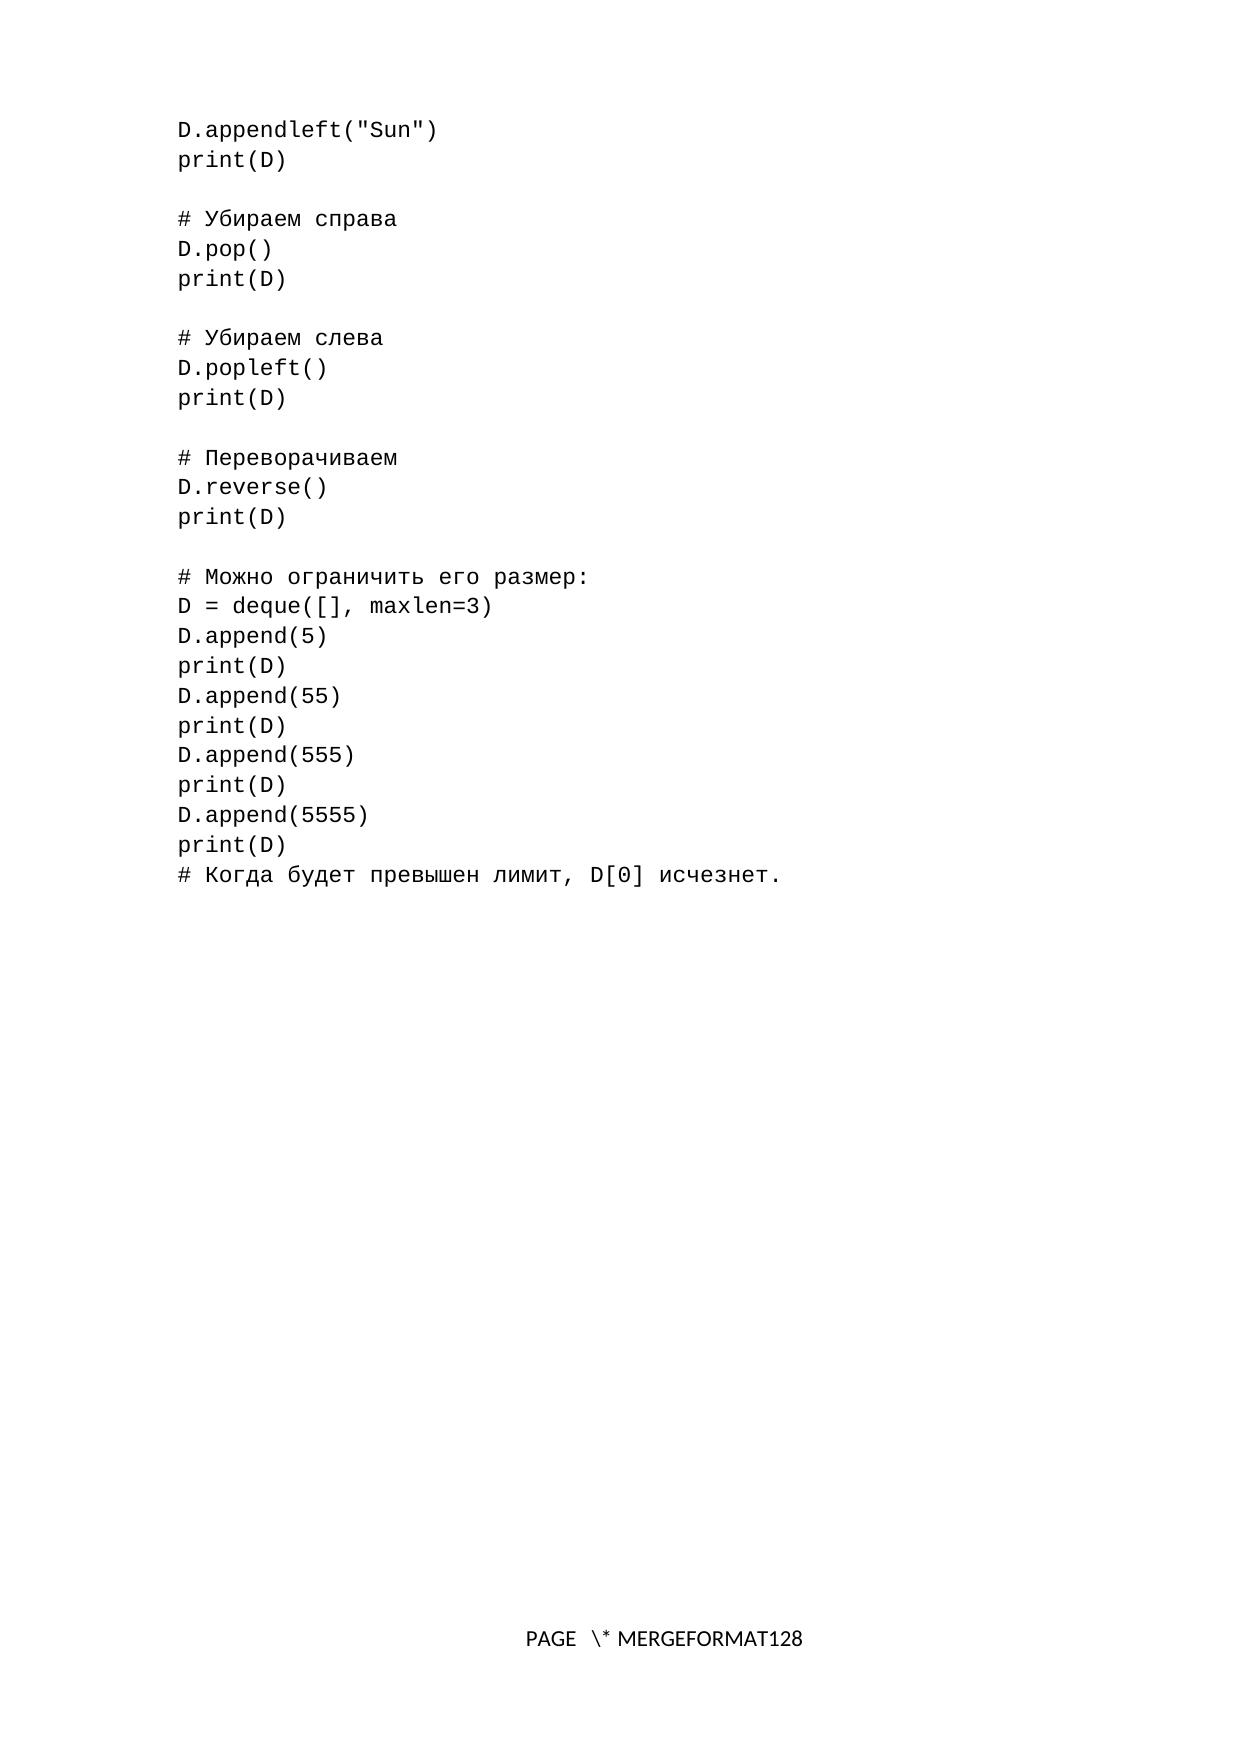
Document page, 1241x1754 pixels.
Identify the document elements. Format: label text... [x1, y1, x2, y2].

text D.append(55) [177, 684, 1152, 710]
text print(D) [177, 654, 1152, 680]
text print(D) [177, 714, 1152, 740]
text print(D) [177, 505, 1152, 531]
text print(D) [177, 148, 1152, 174]
text D.appendleft("Sun") [177, 118, 1152, 144]
text print(D) [177, 267, 1152, 293]
text # Убираем слева [177, 327, 1152, 353]
text # Когда будет превышен лимит, D[0] исчезнет. [177, 863, 1152, 889]
text # Можно ограничить его размер: [177, 565, 1152, 591]
text # Переворачиваем [177, 446, 1152, 472]
text print(D) [177, 833, 1152, 859]
text D.append(5) [177, 624, 1152, 651]
text D = deque([], maxlen=3) [177, 595, 1152, 621]
text print(D) [177, 773, 1152, 799]
text D.reverse() [177, 476, 1152, 502]
text D.pop() [177, 237, 1152, 263]
text D.popleft() [177, 356, 1152, 382]
text # Убираем справа [177, 207, 1152, 233]
text D.append(555) [177, 744, 1152, 770]
text print(D) [177, 386, 1152, 412]
text D.append(5555) [177, 803, 1152, 829]
